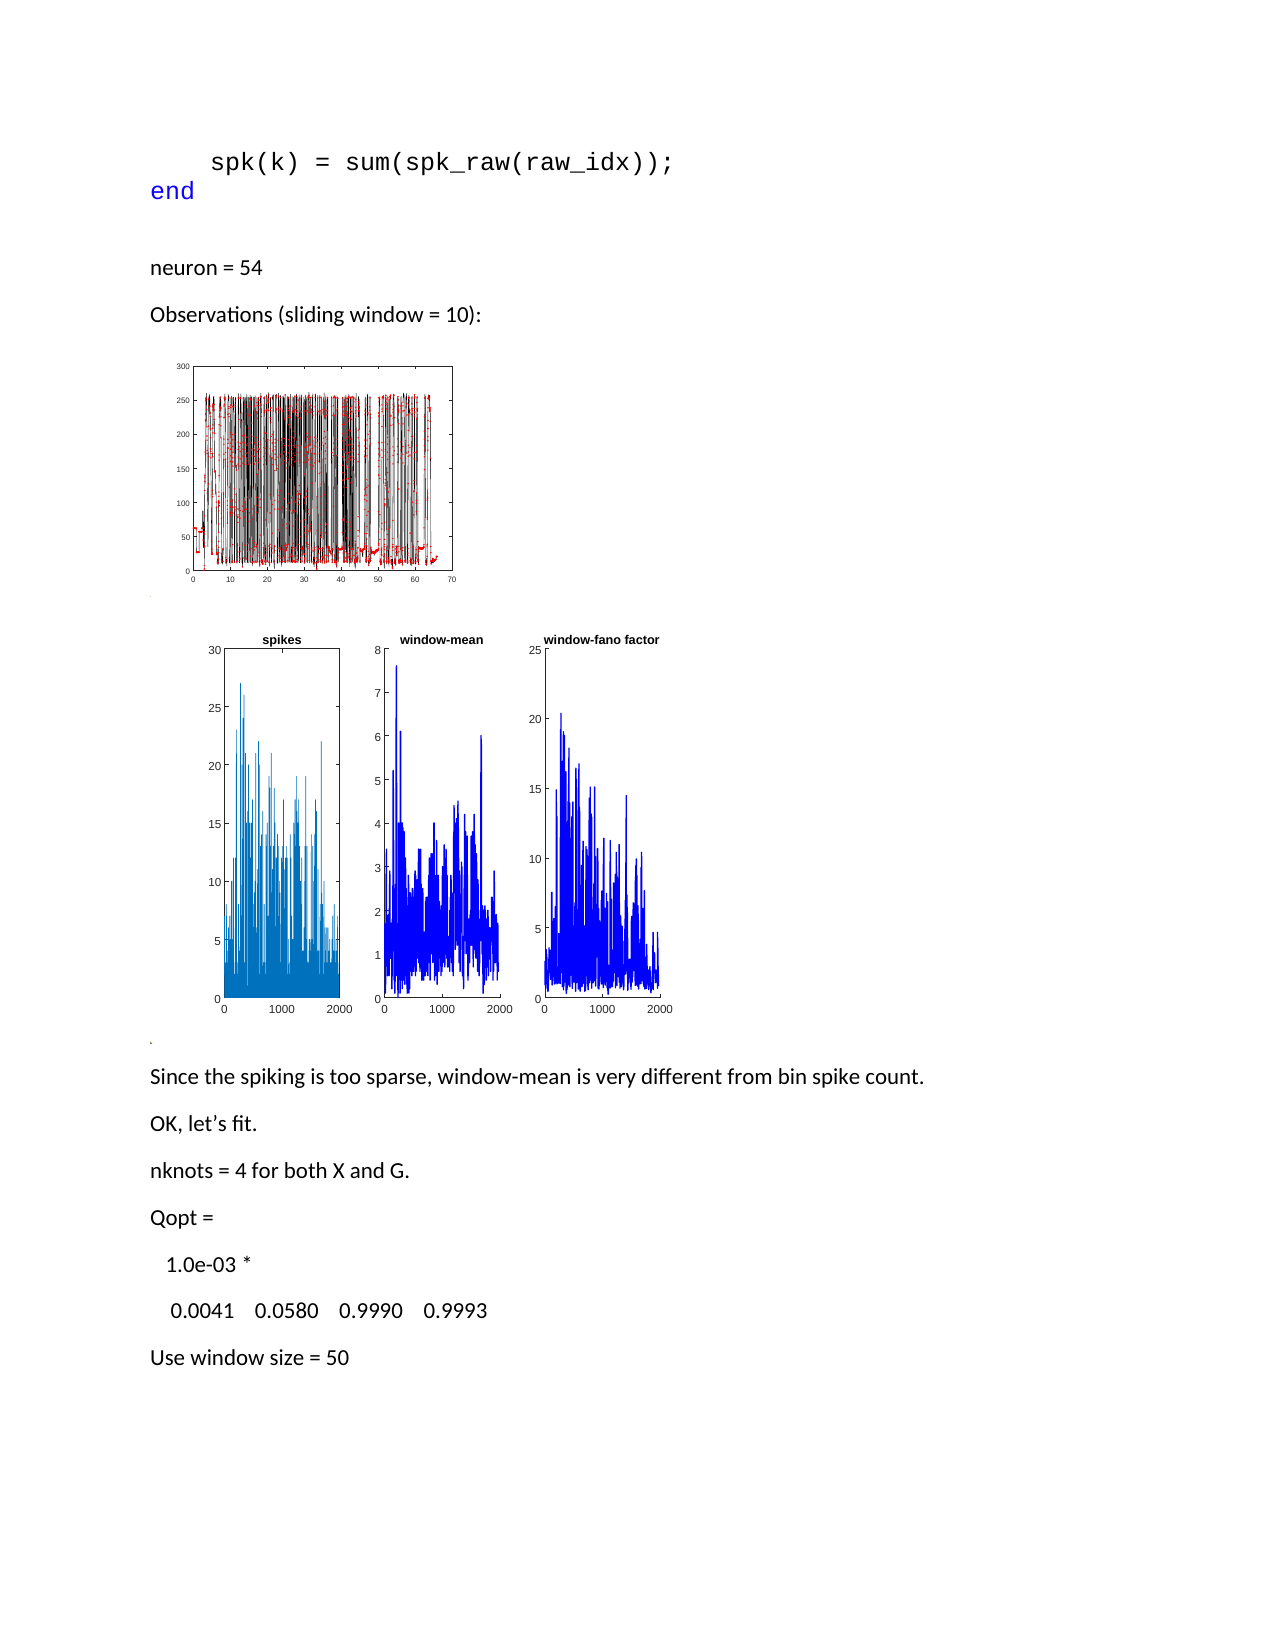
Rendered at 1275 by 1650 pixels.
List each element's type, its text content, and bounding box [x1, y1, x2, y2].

text Qopt = [150, 1203, 1125, 1231]
text neuron = 54 [150, 253, 1125, 282]
text 0.0041 0.0580 0.9990 0.9993 [150, 1297, 1125, 1325]
text OK, let’s fit. [150, 1109, 1125, 1137]
text Observations (sliding window = 10): [150, 300, 1125, 328]
text spk(k) = sum(spk_raw(raw_idx)); [150, 150, 1125, 178]
text end [150, 178, 1125, 207]
text Since the spiking is too sparse, window-mean is very different from bin spike count. [150, 1062, 1125, 1090]
text 1.0e-03 * [150, 1250, 1125, 1278]
text nknots = 4 for both X and G. [150, 1156, 1125, 1184]
text Use window size = 50 [150, 1343, 1125, 1372]
